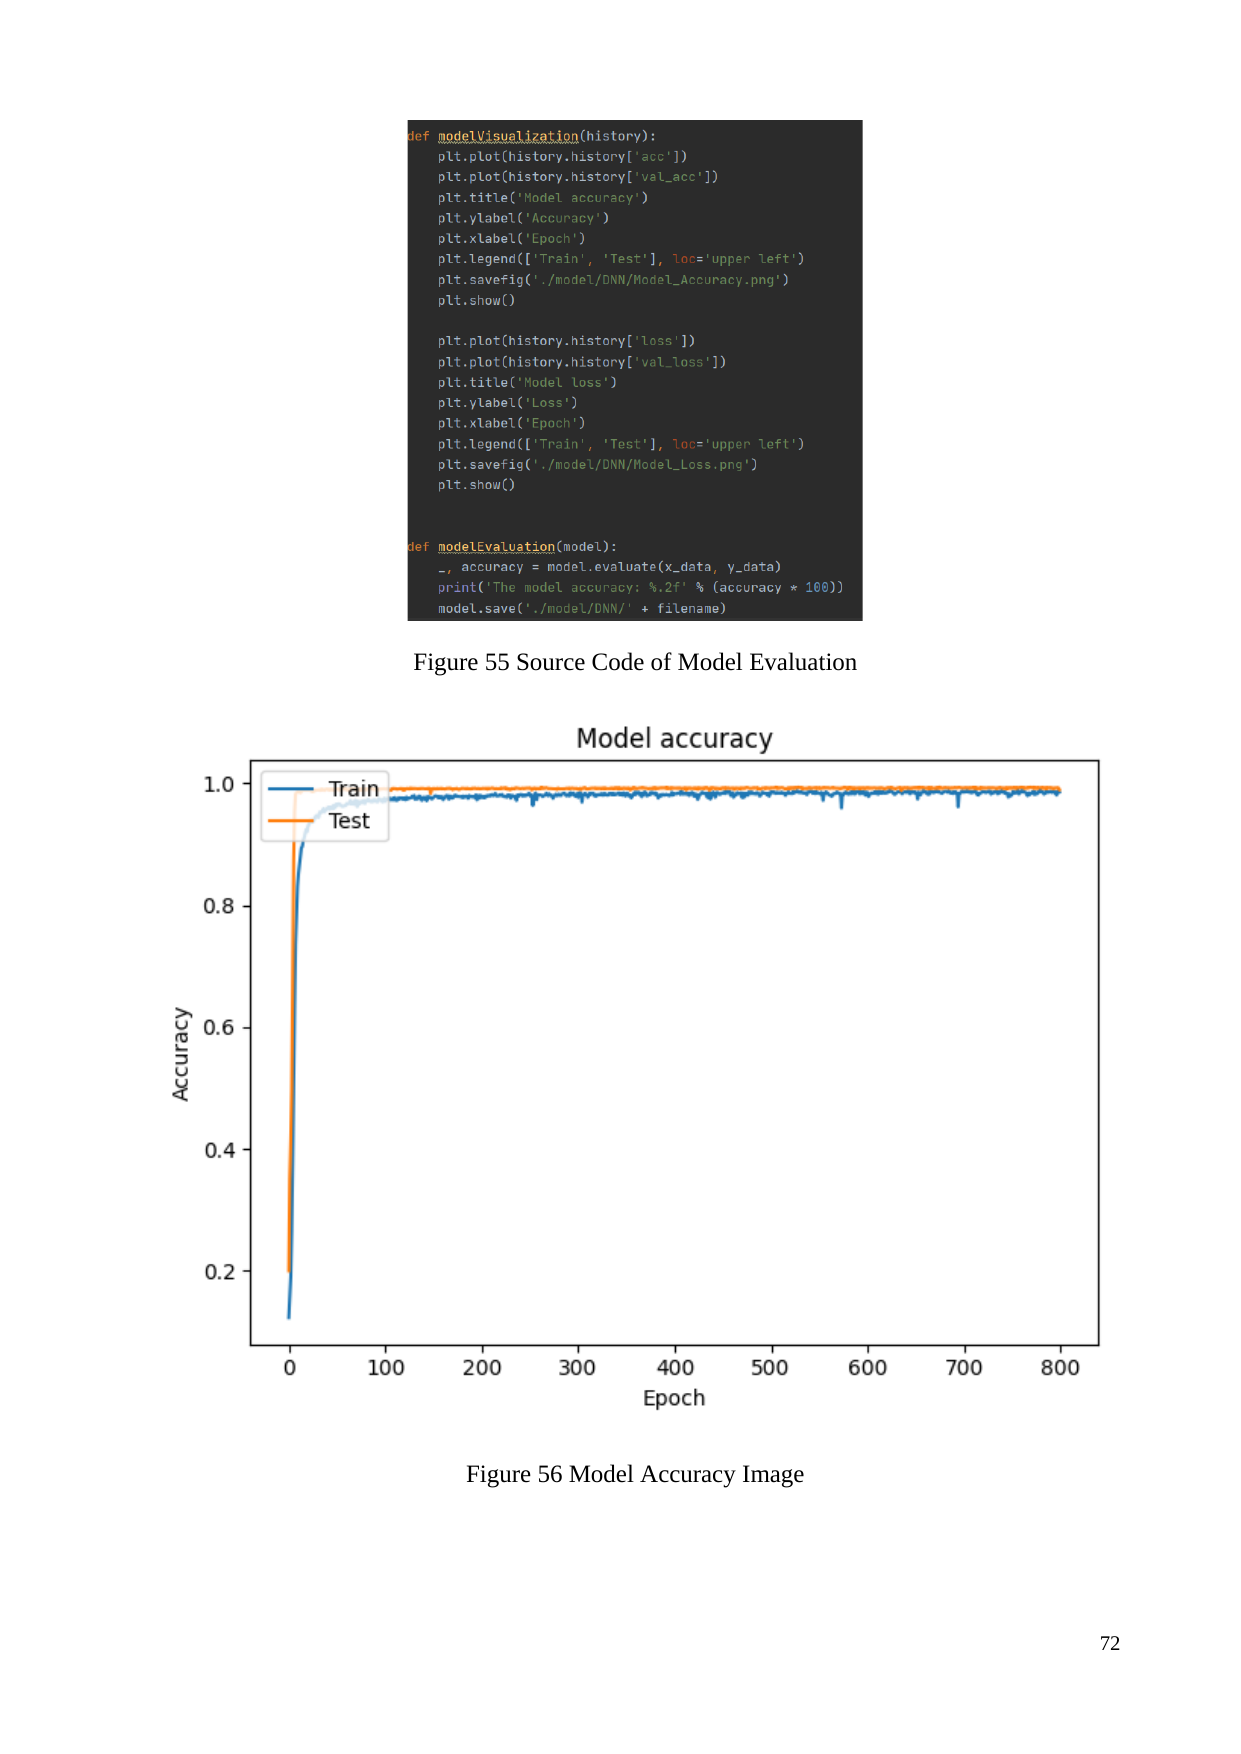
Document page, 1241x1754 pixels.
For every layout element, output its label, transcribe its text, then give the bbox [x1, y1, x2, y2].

picture [150, 704, 1121, 1433]
text Figure 56 Model Accuracy Image [150, 1459, 1120, 1487]
text Figure 55 Source Code of Model Evaluation [150, 647, 1120, 676]
picture [407, 120, 863, 621]
